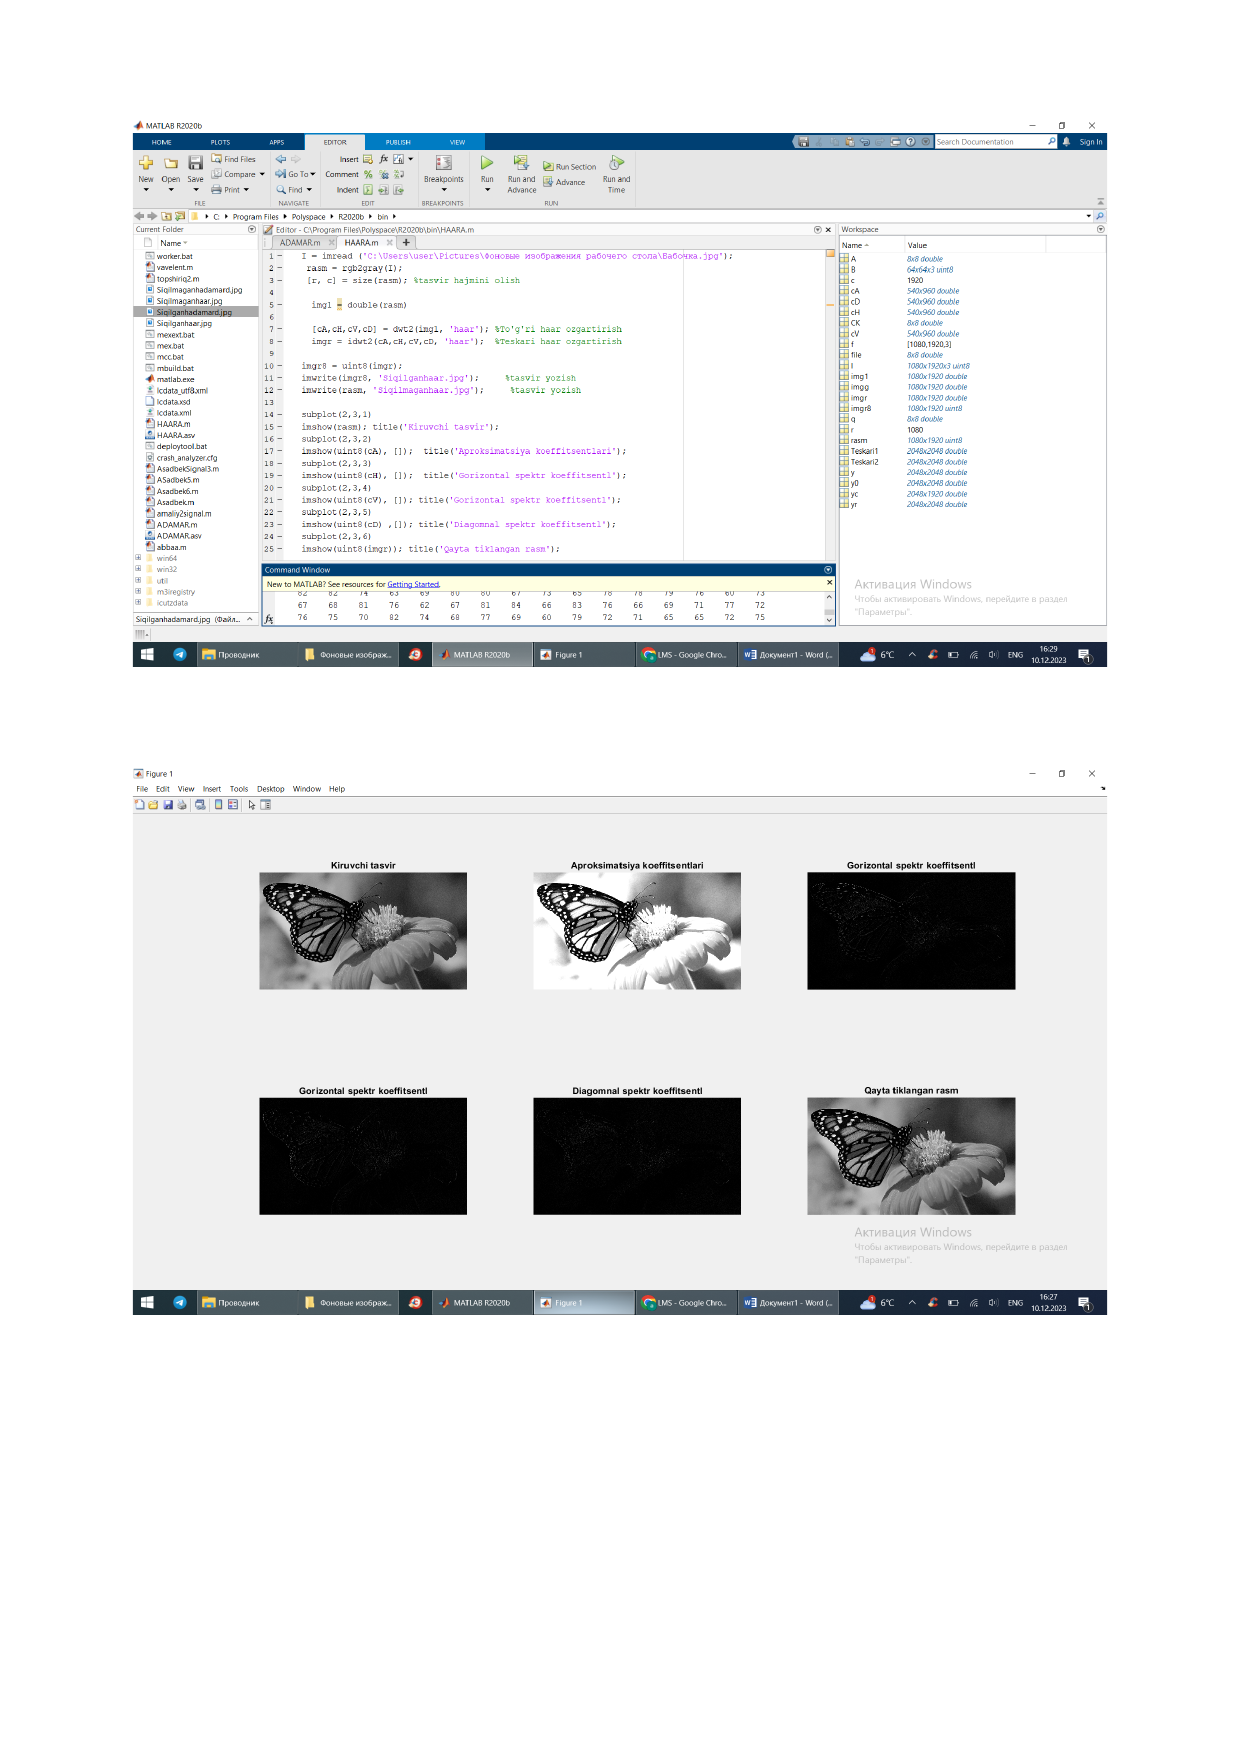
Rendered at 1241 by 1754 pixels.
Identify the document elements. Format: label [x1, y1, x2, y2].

picture [132, 766, 1108, 1315]
picture [132, 118, 1108, 667]
